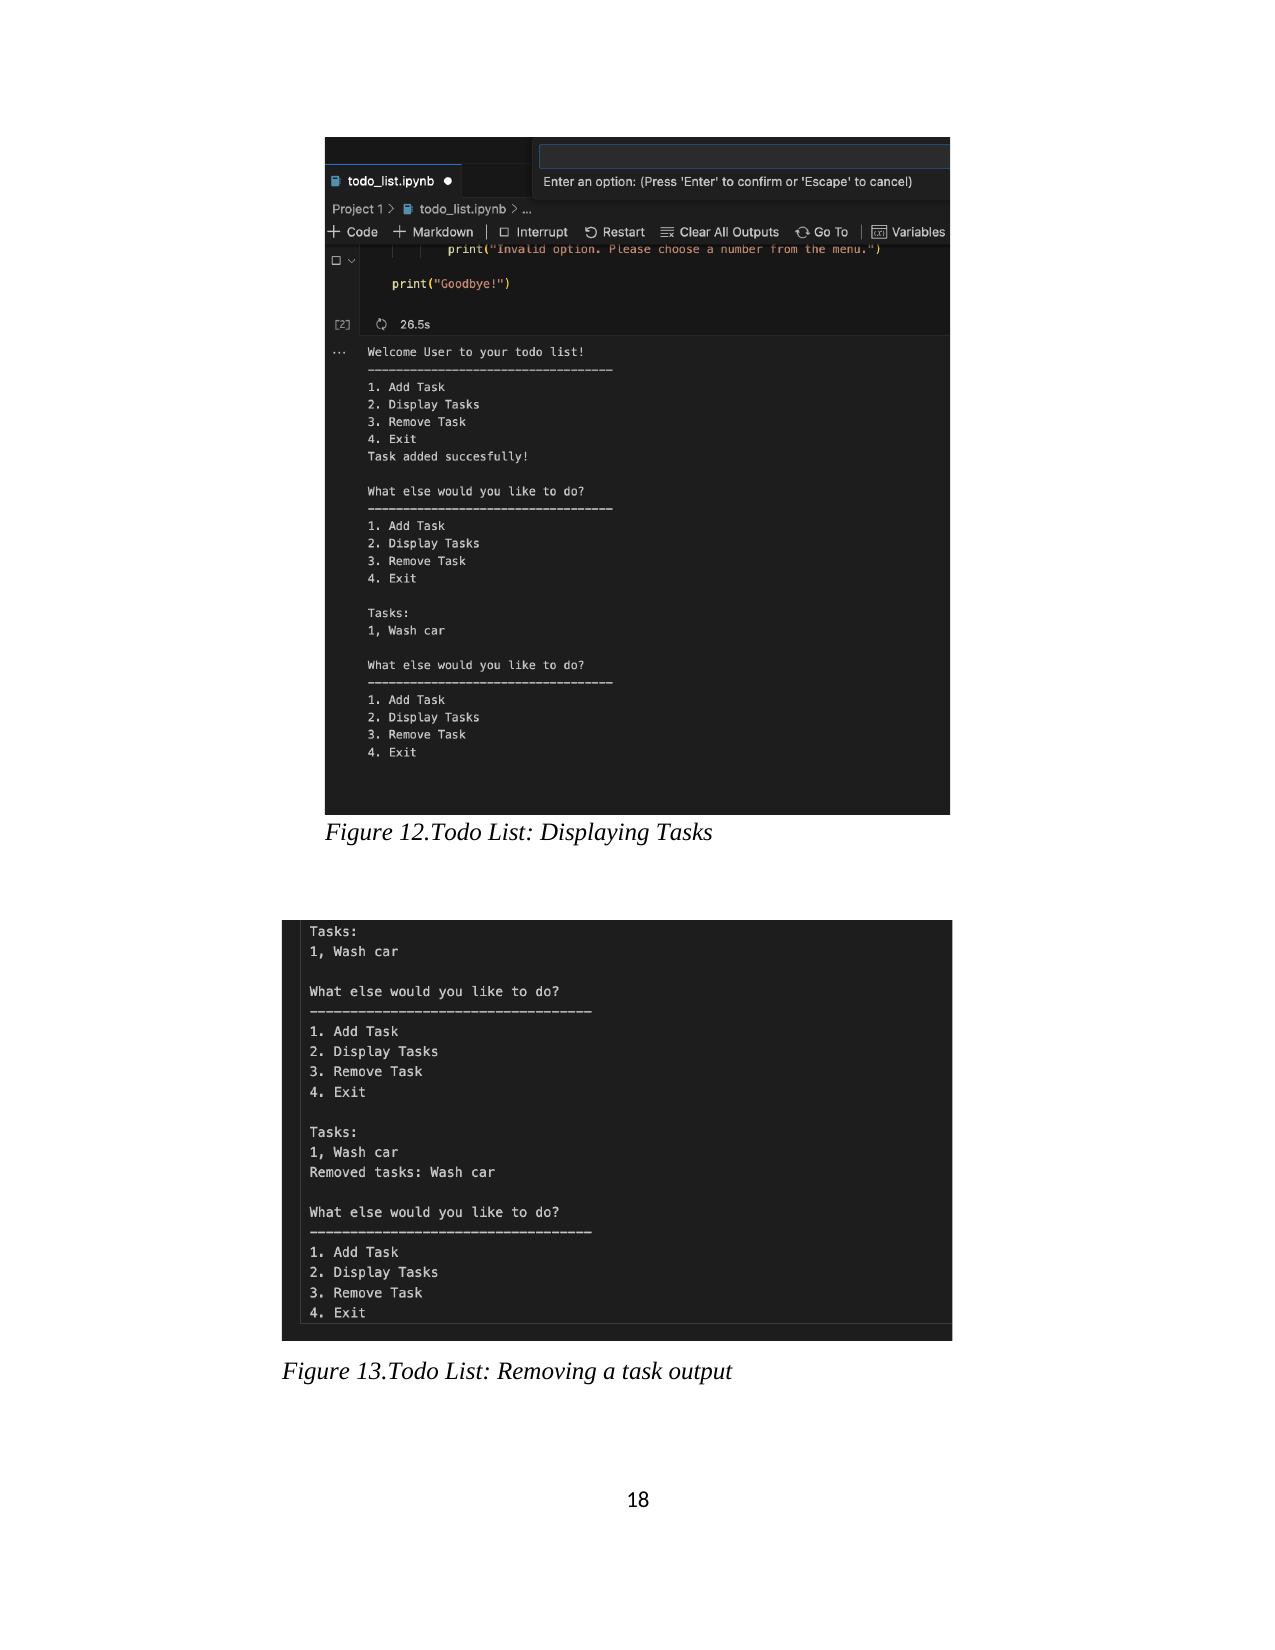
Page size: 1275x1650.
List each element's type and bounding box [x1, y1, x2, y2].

picture [281, 920, 953, 1341]
picture [324, 137, 951, 815]
